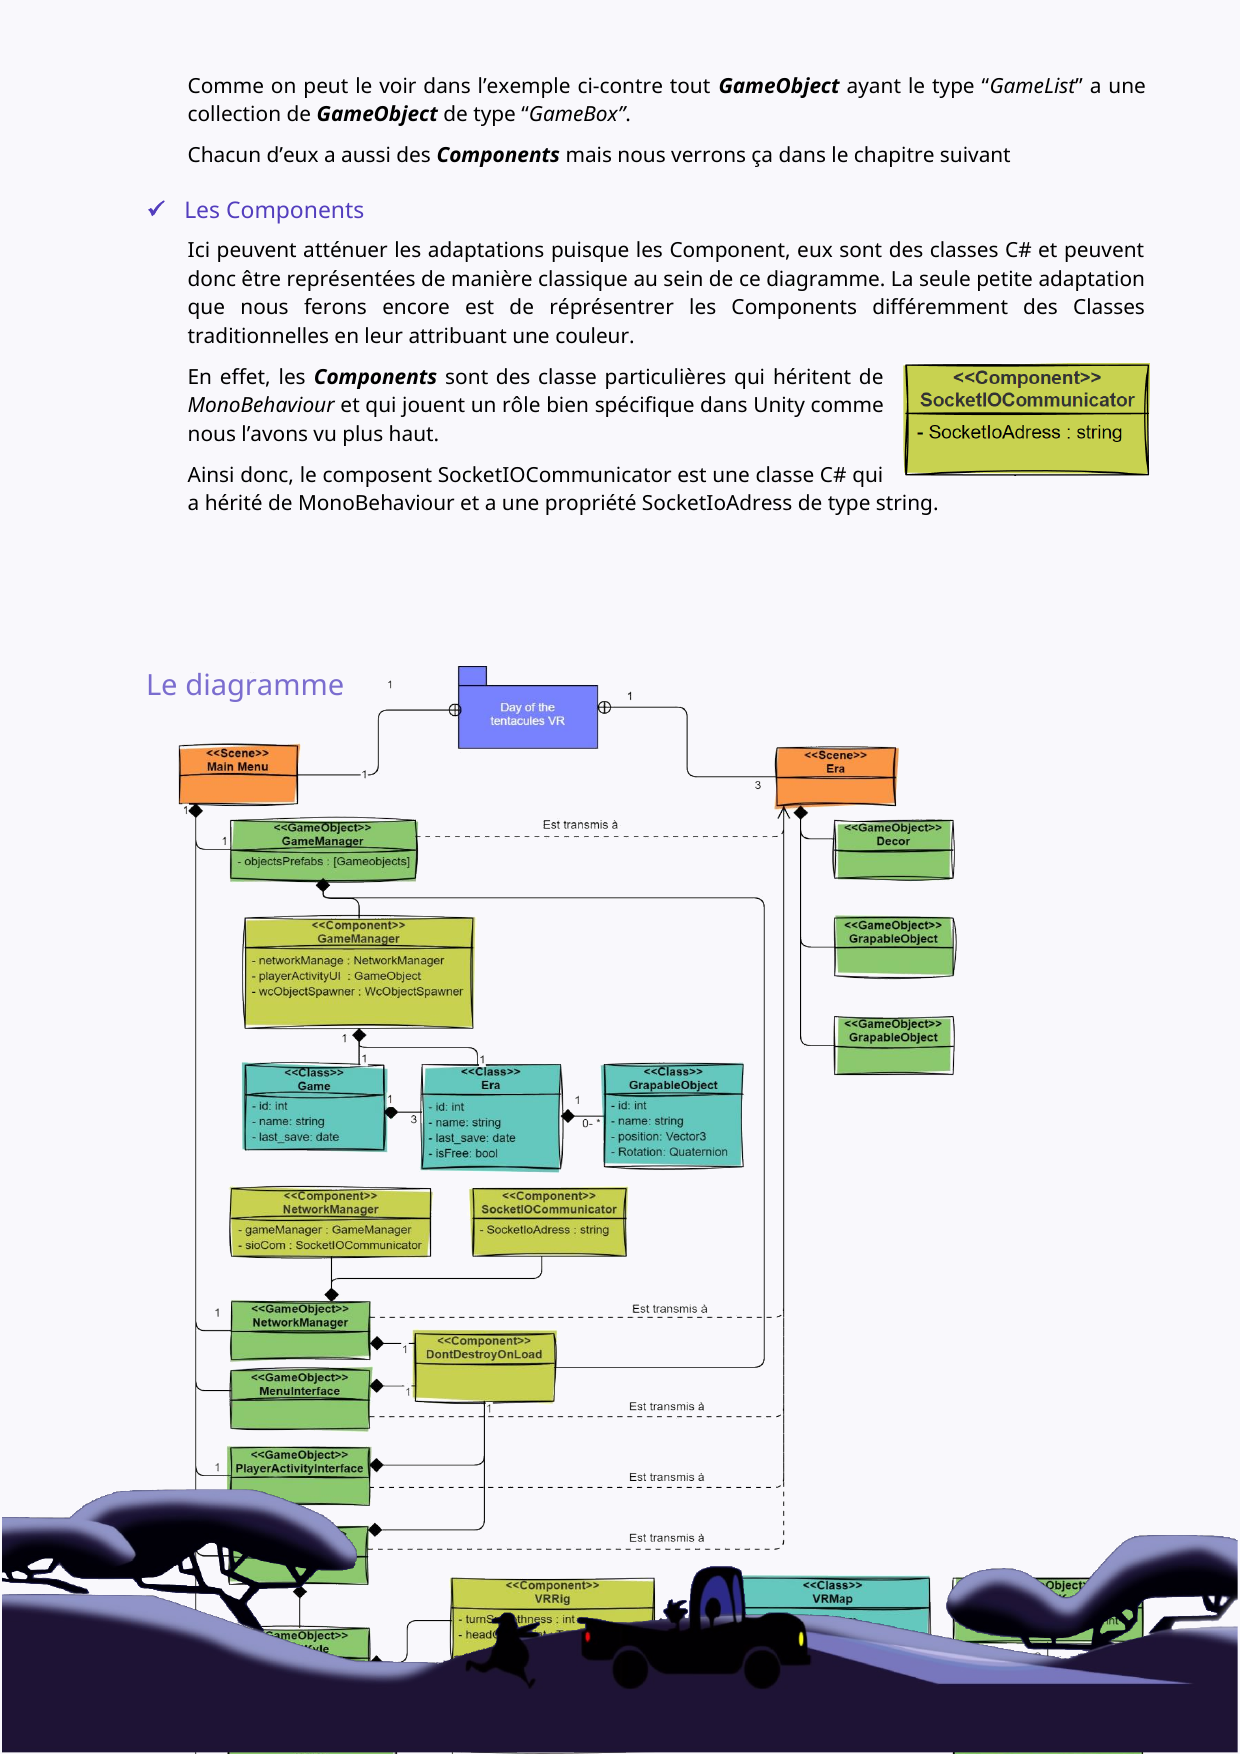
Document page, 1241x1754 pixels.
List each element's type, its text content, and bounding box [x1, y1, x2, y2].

subtitle Les Components [147, 194, 833, 225]
text Ainsi donc, le composent SocketIOCommunicator est une classe C# qui a hérité de MonoBehaviour et a une propriété SocketIoAdress de type string. [187, 460, 1146, 517]
subtitle Le diagramme [146, 664, 1146, 704]
picture [0, 704, 1238, 1754]
text En effet, les Components sont des classe particulières qui héritent de MonoBehaviour et qui jouent un rôle bien spécifique dans Unity comme nous l’avons vu plus haut. [187, 362, 1146, 447]
text Comme on peut le voir dans l’exemple ci-contre tout GameObject ayant le type “GameList” a une collection de GameObject de type “GameBox”. [187, 71, 1146, 128]
text Chacun d’eux a aussi des Components mais nous verrons ça dans le chapitre suivant [187, 141, 1146, 169]
text Ici peuvent atténuer les adaptations puisque les Component, eux sont des classes C# et peuvent donc être représentées de manière classique au sein de ce diagramme. La seule petite adaptation que nous ferons encore est de réprésentrer les Components différemment des Classes traditionnelles en leur attribuant une couleur. [187, 236, 1146, 349]
picture [903, 363, 1150, 476]
